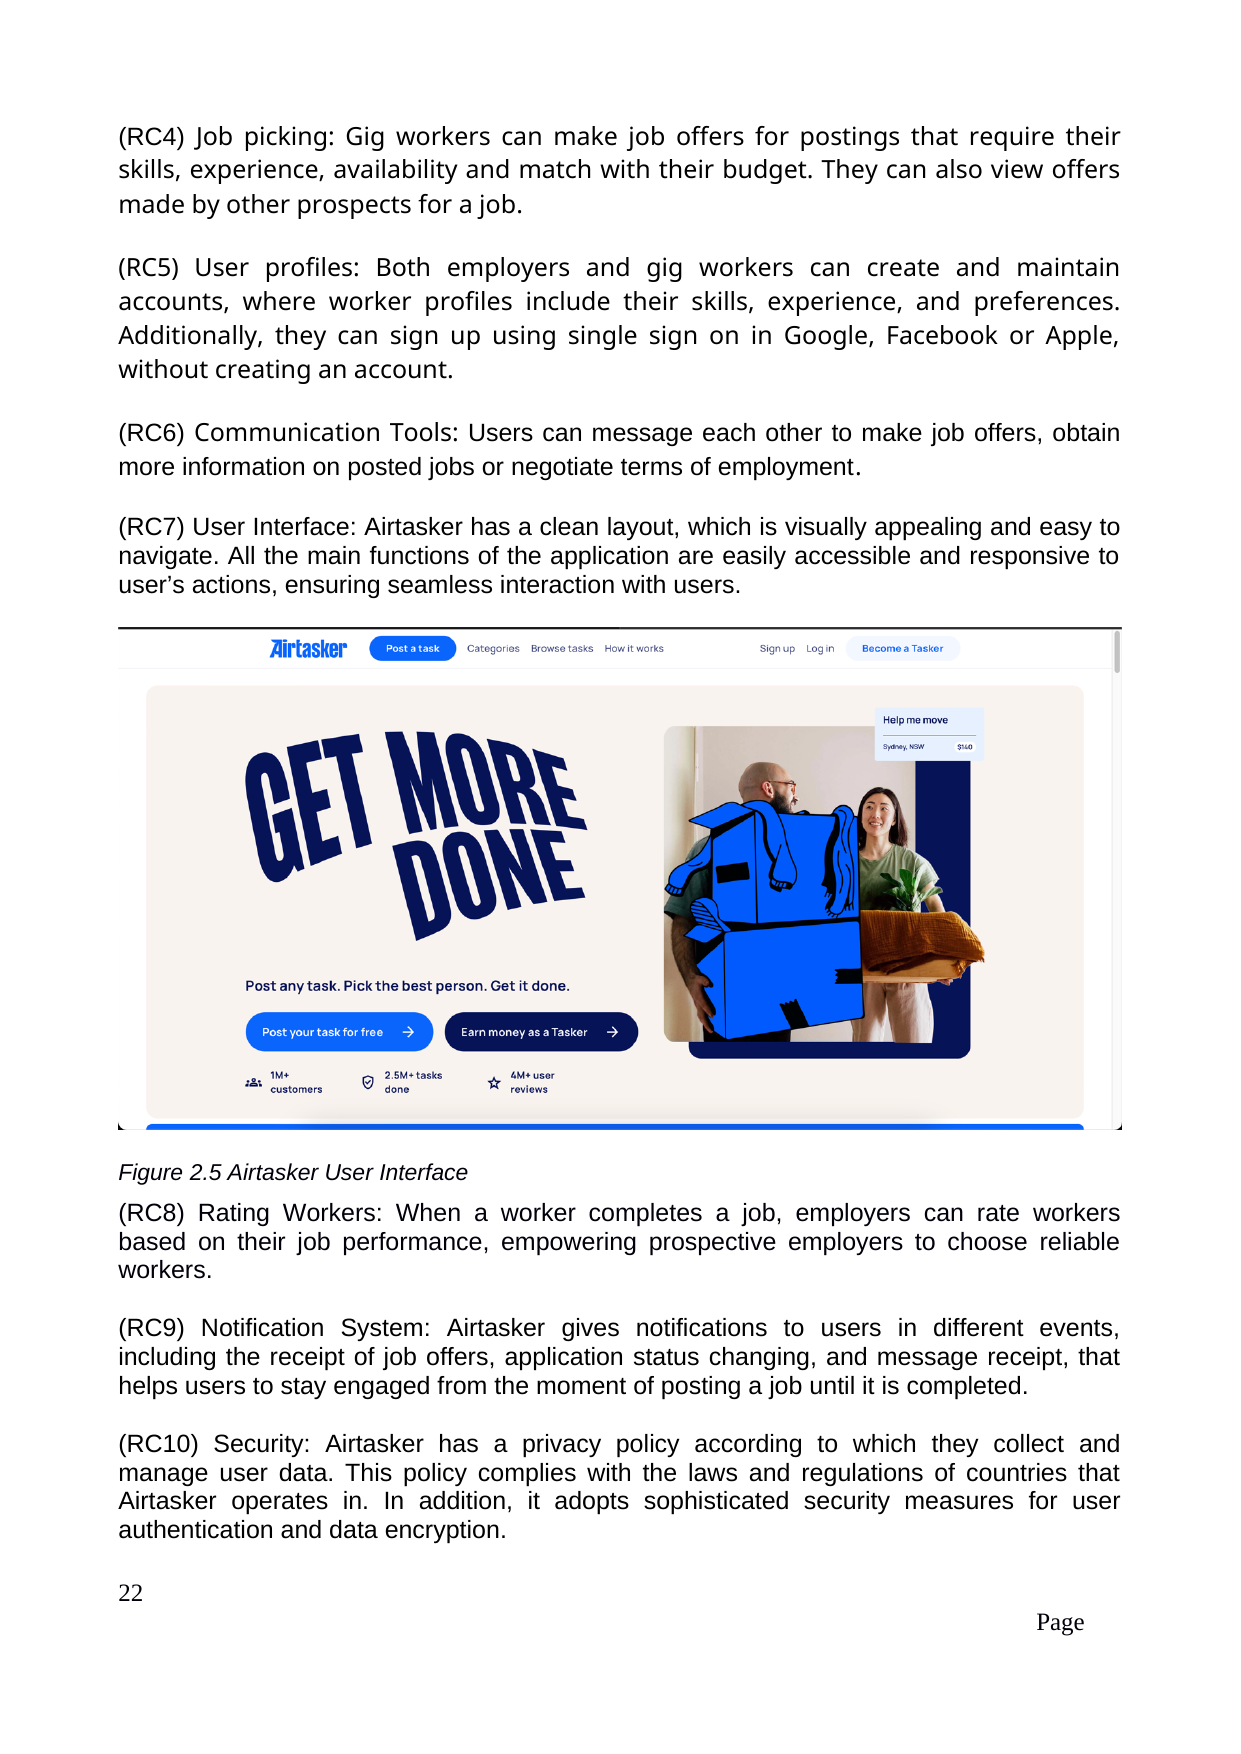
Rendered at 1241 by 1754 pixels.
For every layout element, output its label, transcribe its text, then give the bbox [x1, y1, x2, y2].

text (RC7) User Interface: Airtasker has a clean layout, which is visually appealing and easy to navigate. All the main functions of the application are easily accessible and responsive to user’s actions, ensuring seamless interaction with users. [118, 512, 1122, 598]
picture [118, 627, 1122, 1130]
text (RC8) Rating Workers: When a worker completes a job, employers can rate workers based on their job performance, empowering prospective employers to choose reliable workers. [118, 1198, 1122, 1284]
text (RC9) Notification System: Airtasker gives notifications to users in different events, including the receipt of job offers, application status changing, and message receipt, that helps users to stay engaged from the moment of posting a job until it is completed. [118, 1313, 1122, 1399]
text (RC4) Job picking: Gig workers can make job offers for postings that require their skills, experience, availability and match with their budget. They can also view offers made by other prospects for a job. [118, 118, 1122, 220]
text (RC10) Security: Airtasker has a privacy policy according to which they collect and manage user data. This policy complies with the laws and regulations of countries that Airtasker operates in. In addition, it adopts sophisticated security measures for user authentication and data encryption. [118, 1429, 1122, 1544]
text (RC6) Communication Tools: Users can message each other to make job offers, obtain more information on posted jobs or negotiate terms of employment. [118, 415, 1122, 483]
text (RC5) User profiles: Both employers and gig workers can create and maintain accounts, where worker profiles include their skills, experience, and preferences. Additionally, they can sign up using single sign on in Google, Facebook or Apple, without creating an account. [118, 249, 1122, 386]
